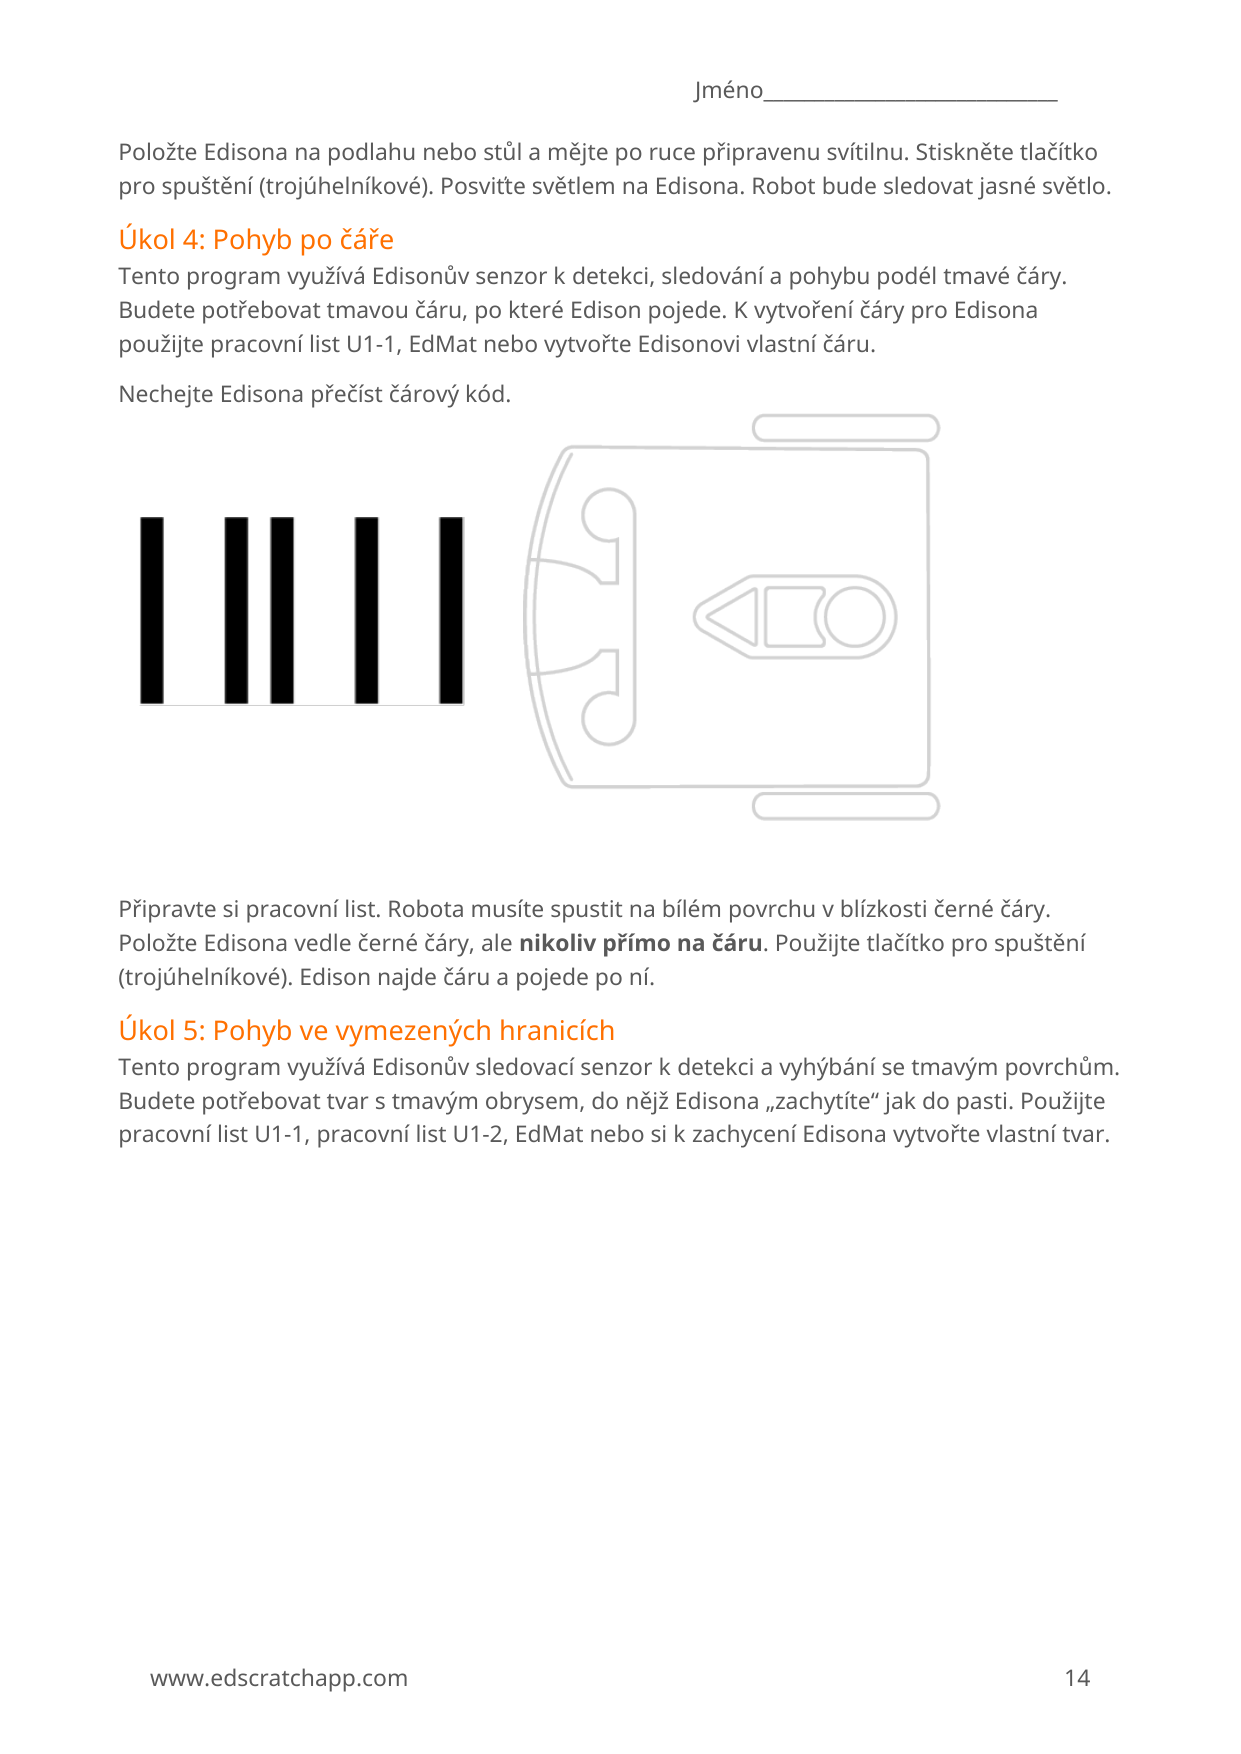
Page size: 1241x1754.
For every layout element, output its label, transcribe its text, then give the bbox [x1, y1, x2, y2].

picture [139, 517, 486, 706]
text Tento program využívá Edisonův sledovací senzor k detekci a vyhýbání se tmavým povrchům. Budete potřebovat tvar s tmavým obrysem, do nějž Edisona „zachytíte“ jak do pasti. Použijte pracovní list U1-1, pracovní list U1-2, EdMat nebo si k zachycení Edisona vytvořte vlastní tvar. [118, 1051, 1122, 1150]
text Nechejte Edisona přečíst čárový kód. [118, 378, 1122, 409]
subtitle Úkol 5: Pohyb ve vymezených hranicích [118, 1011, 1122, 1048]
subtitle Úkol 4: Pohyb po čáře [118, 221, 1122, 257]
text Tento program využívá Edisonův senzor k detekci, sledování a pohybu podél tmavé čáry. Budete potřebovat tmavou čáru, po které Edison pojede. K vytvoření čáry pro Edisona použijte pracovní list U1-1, EdMat nebo vytvořte Edisonovi vlastní čáru. [118, 260, 1122, 359]
text Připravte si pracovní list. Robota musíte spustit na bílém povrchu v blízkosti černé čáry. Položte Edisona vedle černé čáry, ale nikoliv přímo na čáru. Použijte tlačítko pro spuštění (trojúhelníkové). Edison najde čáru a pojede po ní. [118, 893, 1122, 992]
text Položte Edisona na podlahu nebo stůl a mějte po ruce připravenu svítilnu. Stiskněte tlačítko pro spuštění (trojúhelníkové). Posviťte světlem na Edisona. Robot bude sledovat jasné světlo. [118, 136, 1122, 201]
picture [523, 413, 941, 821]
